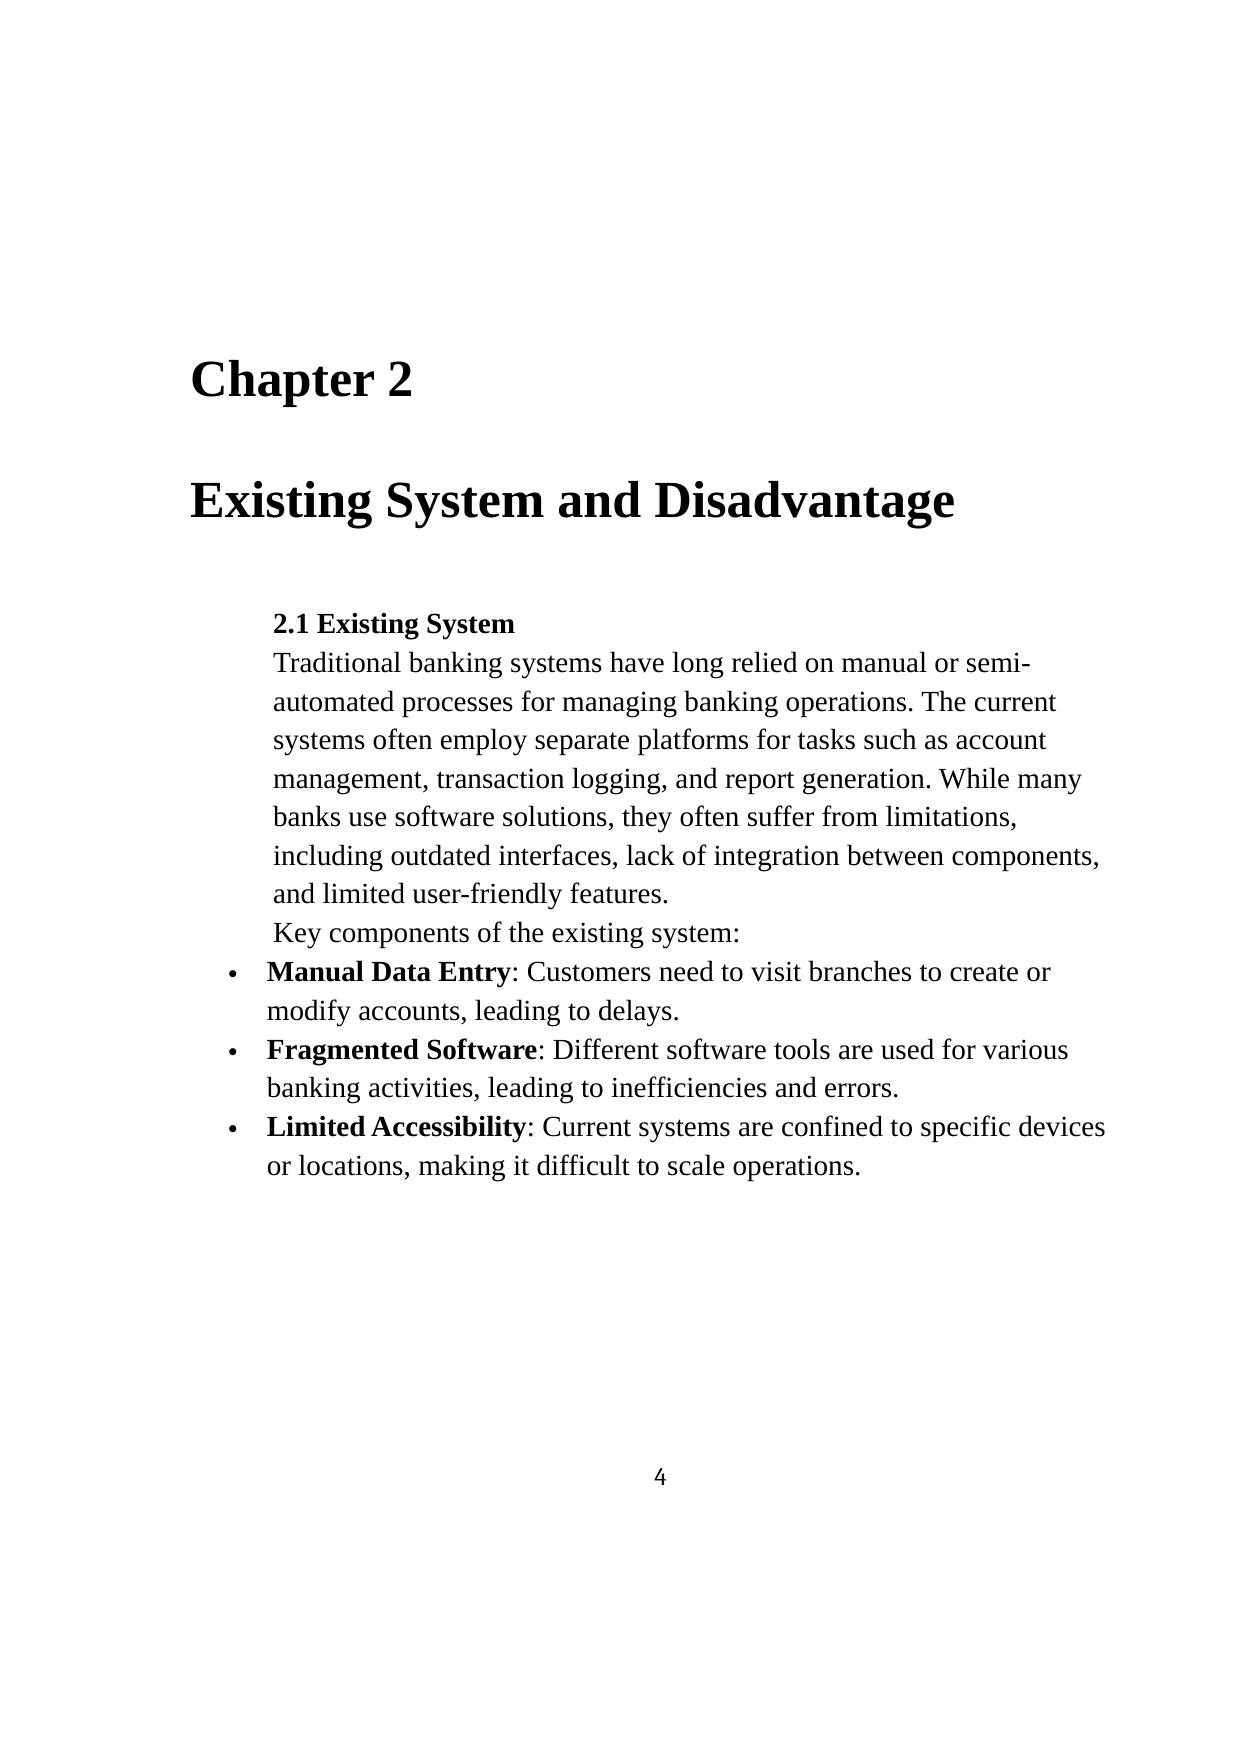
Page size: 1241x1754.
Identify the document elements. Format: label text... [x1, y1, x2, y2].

list Manual Data Entry: Customers need to visit branches to create or modify accounts, leading to delays. [229, 954, 1129, 1026]
text Traditional banking systems have long relied on manual or semi-automated processes for managing banking operations. The current systems often employ separate platforms for tasks such as account management, transaction logging, and report generation. While many banks use software solutions, they often suffer from limitations, including outdated interfaces, lack of integration between components, and limited user-friendly features. [273, 645, 1129, 910]
list Limited Accessibility: Current systems are confined to specific devices or locations, making it difficult to scale operations. [229, 1109, 1129, 1181]
text Key components of the existing system: [273, 916, 1129, 949]
text Chapter 2 [190, 348, 1129, 408]
subtitle Existing System and Disadvantage [190, 469, 1129, 529]
list Fragmented Software: Different software tools are used for various banking activities, leading to inefficiencies and errors. [229, 1032, 1129, 1104]
text 2.1 Existing System [273, 607, 1129, 640]
